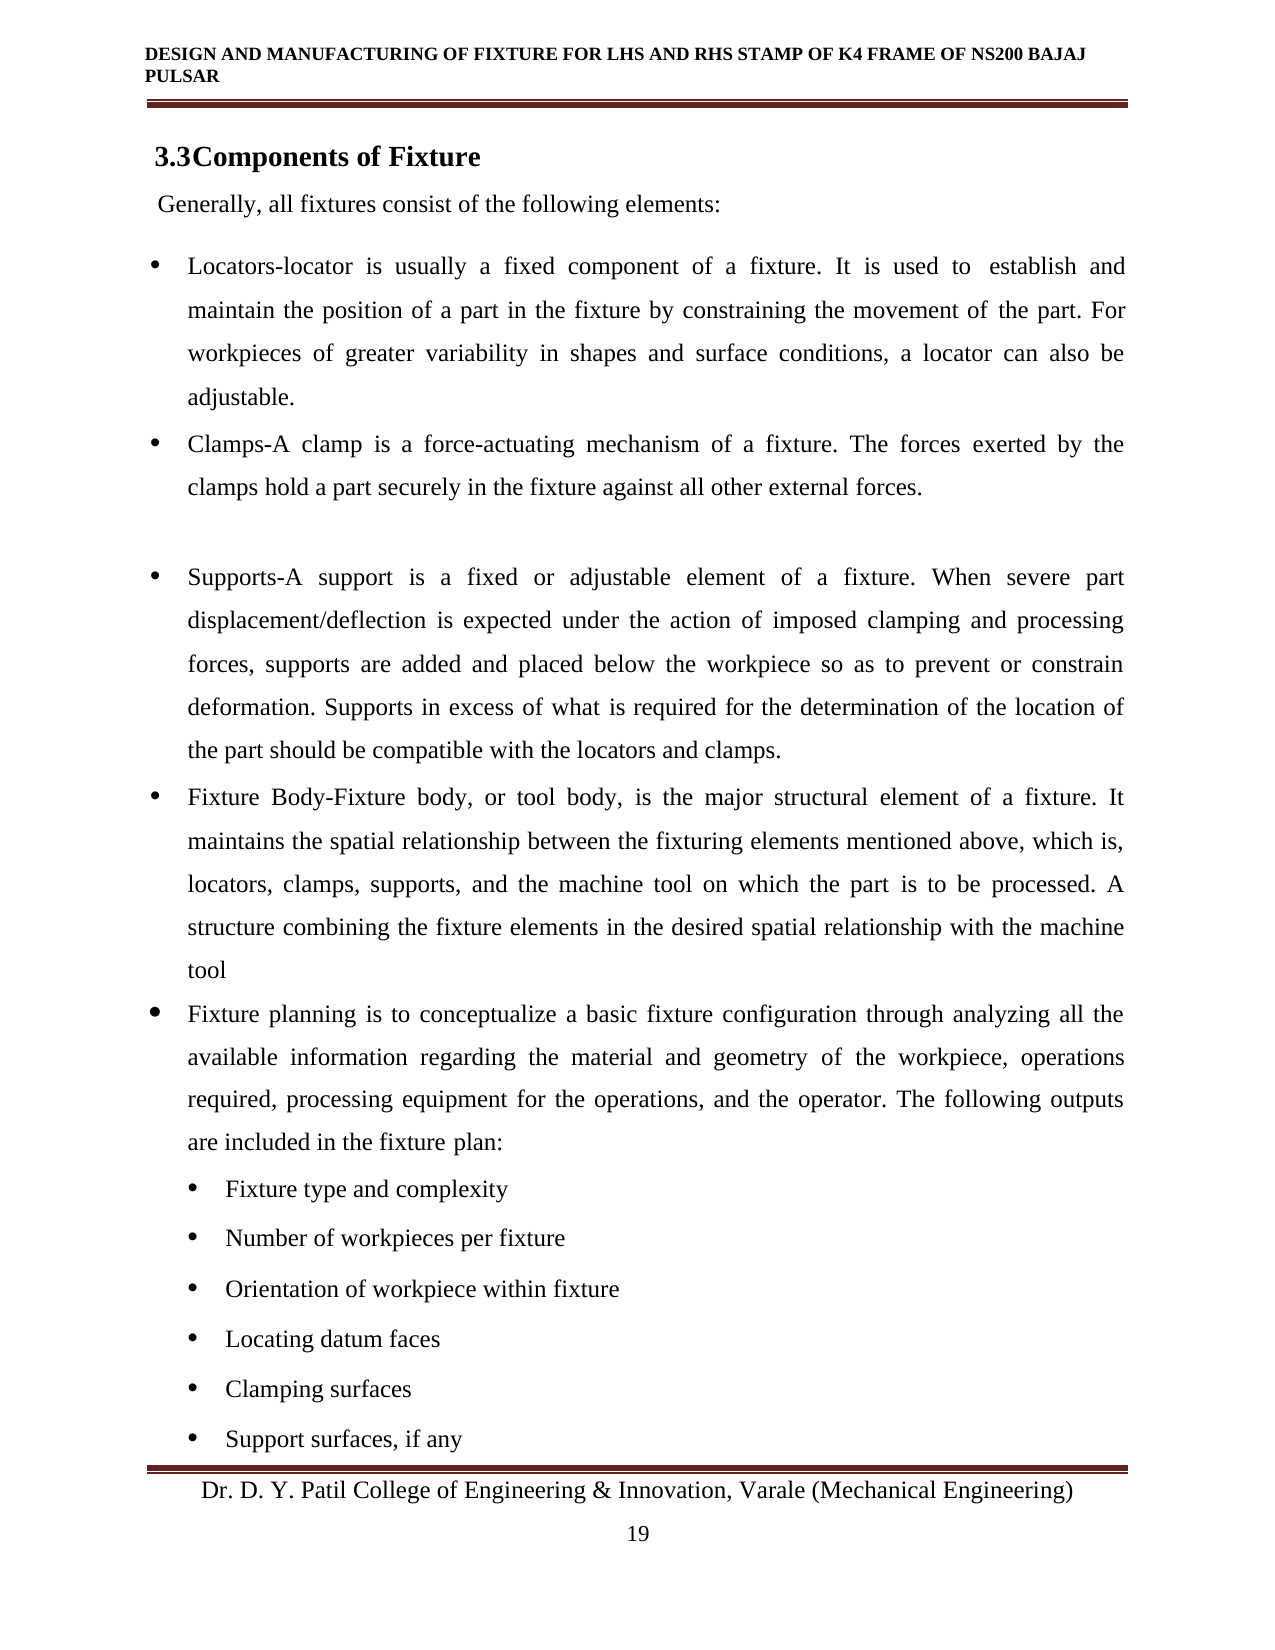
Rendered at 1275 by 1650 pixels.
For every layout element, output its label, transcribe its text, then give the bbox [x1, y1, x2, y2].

list Supports-A support is a fixed or adjustable element of a fixture. When severe part displacement/deflection is expected under the action of imposed clamping and processing forces, supports are added and placed below the workpiece so as to prevent or constrain deformation. Supports in excess of what is required for the determination of the location of the part should be compatible with the locators and clamps. [150, 558, 1125, 764]
list Locators-locator is usually a fixed component of a fixture. It is used to establish and maintain the position of a part in the fixture by constraining the movement of the part. For workpieces of greater variability in shapes and surface conditions, a locator can also be adjustable. [150, 247, 1126, 410]
list Fixture type and complexity [187, 1169, 1167, 1203]
subtitle Components of Fixture [154, 139, 1167, 173]
list Support surfaces, if any [187, 1421, 1167, 1454]
list Orientation of workpiece within fixture [187, 1270, 1167, 1303]
list Fixture planning is to conceptualize a basic fixture configuration through analyzing all the available information regarding the material and geometry of the workpiece, operations required, processing equipment for the operations, and the operator. The following outputs are included in the fixture plan: [150, 999, 1125, 1156]
text Generally, all fixtures consist of the following elements: [157, 189, 1167, 218]
list Locating datum faces [187, 1320, 1167, 1354]
list Clamping surfaces [187, 1370, 1167, 1404]
list Clamps-A clamp is a force-actuating mechanism of a fixture. The forces exerted by the clamps hold a part securely in the fixture against all other external forces. [150, 425, 1124, 501]
list Number of workpieces per fixture [187, 1219, 1167, 1253]
list Fixture Body-Fixture body, or tool body, is the major structural element of a fixture. It maintains the spatial relationship between the fixturing elements mentioned above, which is, locators, clamps, supports, and the machine tool on which the part is to be processed. A structure combining the fixture elements in the desired spatial relationship with the machine tool [150, 778, 1125, 984]
